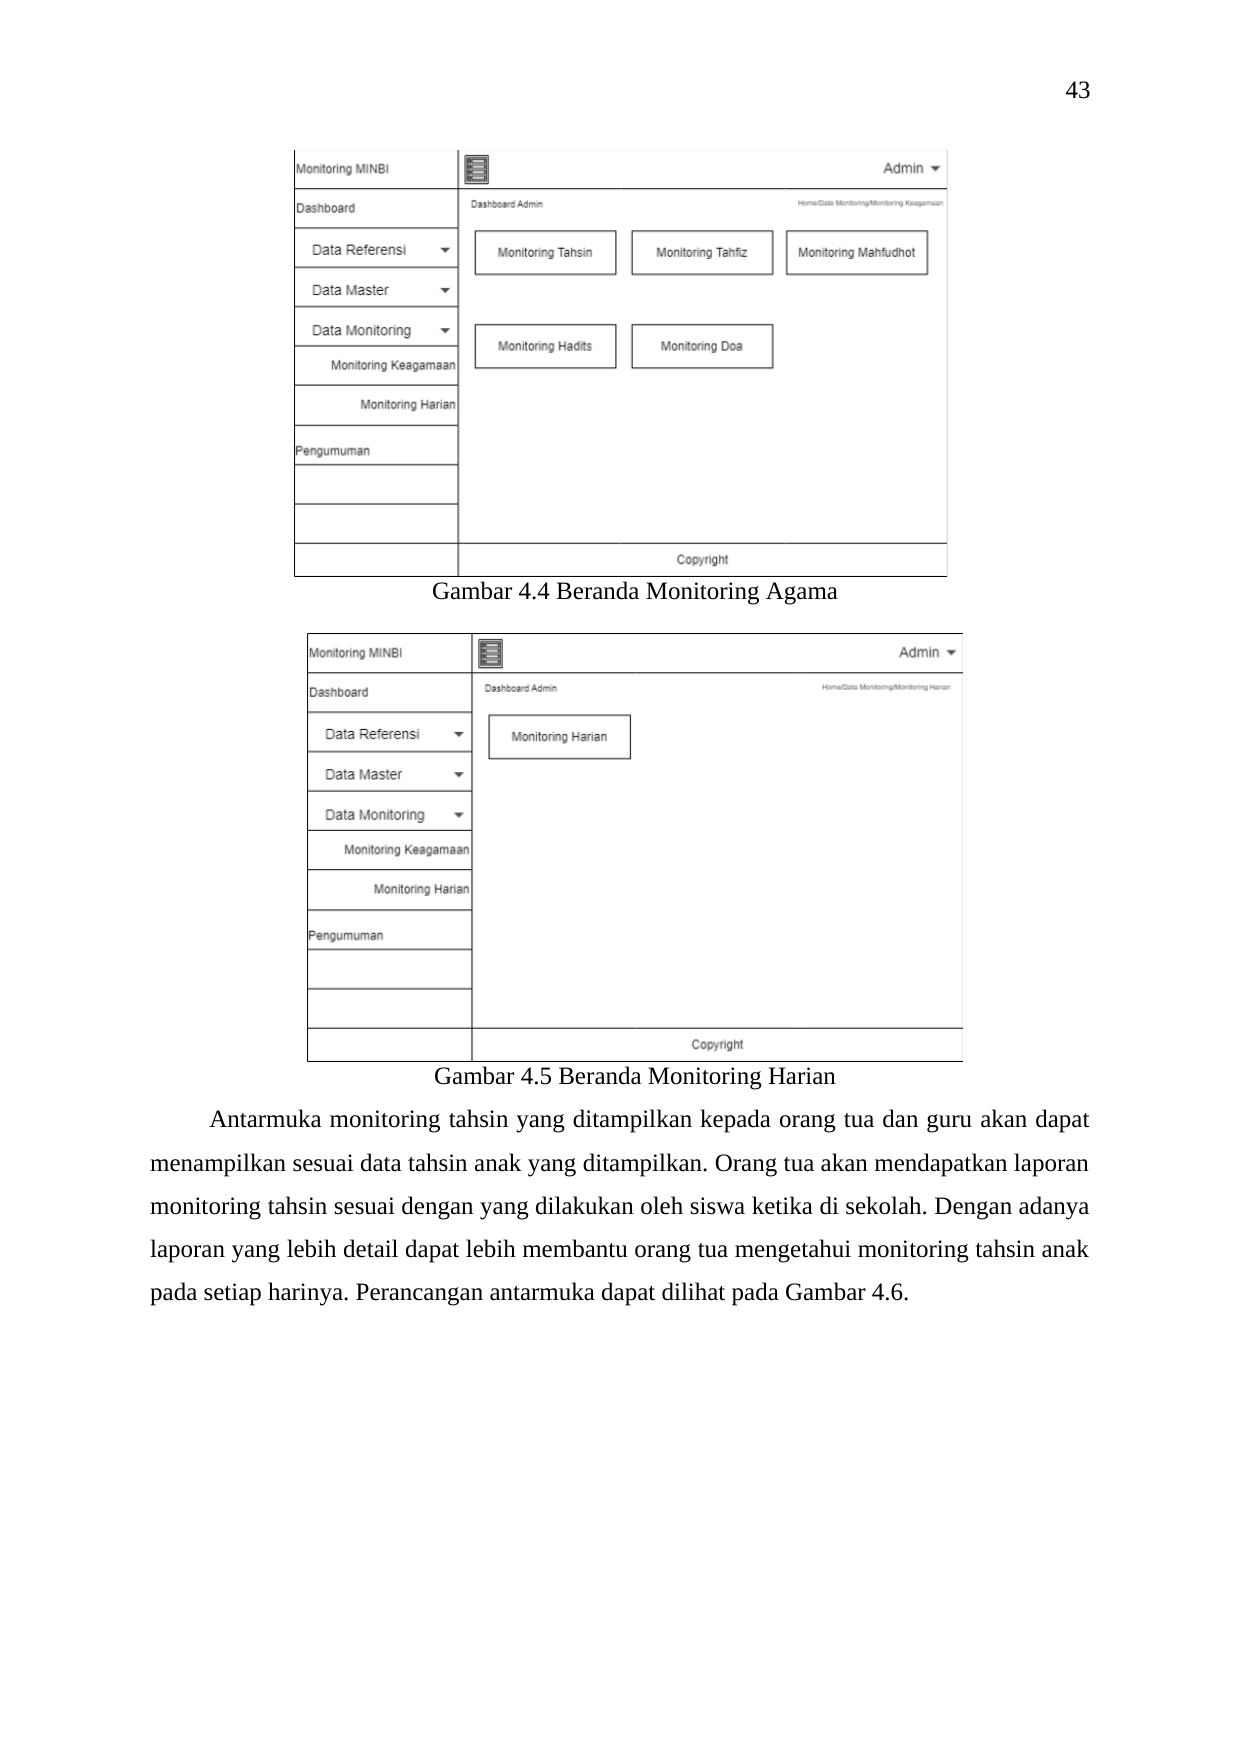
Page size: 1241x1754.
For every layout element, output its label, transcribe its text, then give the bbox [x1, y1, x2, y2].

picture [293, 150, 948, 577]
text Antarmuka monitoring tahsin yang ditampilkan kepada orang tua dan guru akan dapat menampilkan sesuai data tahsin anak yang ditampilkan. Orang tua akan mendapatkan laporan monitoring tahsin sesuai dengan yang dilakukan oleh siswa ketika di sekolah. Dengan adanya laporan yang lebih detail dapat lebih membantu orang tua mengetahui monitoring tahsin anak pada setiap harinya. Perancangan antarmuka dapat dilihat pada Gambar 4.6. [150, 1104, 1090, 1306]
text Gambar 4.4 Beranda Monitoring Agama [150, 576, 1090, 605]
picture [306, 633, 963, 1062]
text Gambar 4.5 Beranda Monitoring Harian [150, 1061, 1090, 1090]
